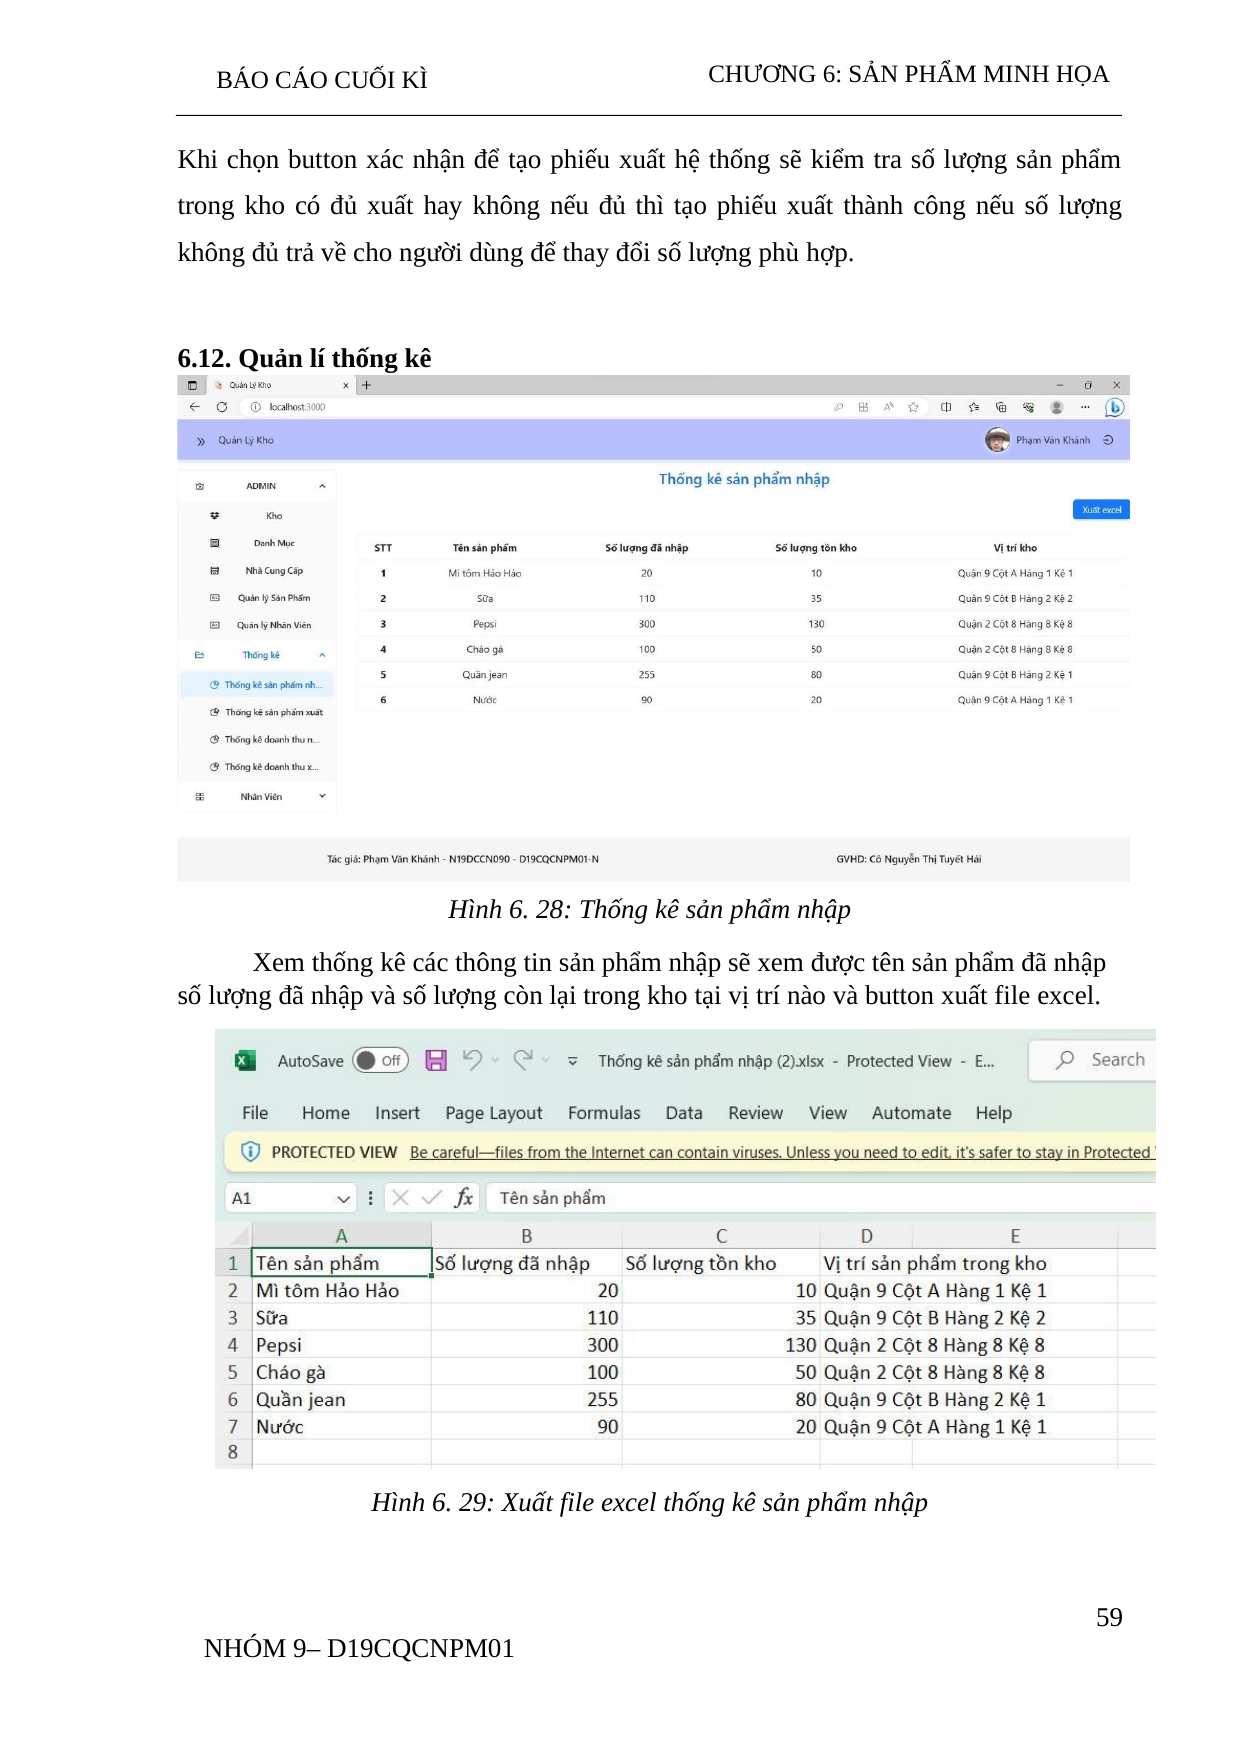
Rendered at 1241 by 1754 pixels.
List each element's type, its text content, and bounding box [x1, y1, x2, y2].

picture [177, 375, 1130, 882]
text Hình 6. 28: Thống kê sản phẩm nhập [179, 882, 1120, 924]
text Xem thống kê các thông tin sản phẩm nhập sẽ xem được tên sản phẩm đã nhập số lượng đã nhập và số lượng còn lại trong kho tại vị trí nào và button xuất file excel. [177, 946, 1109, 1010]
subtitle Quản lí thống kê [177, 342, 1171, 373]
text Khi chọn button xác nhận để tạo phiếu xuất hệ thống sẽ kiểm tra số lượng sản phẩm trong kho có đủ xuất hay không nếu đủ thì tạo phiếu xuất thành công nếu số lượng không đủ trả về cho người dùng để thay đổi số lượng phù hợp. [177, 143, 1122, 267]
picture [214, 1029, 1156, 1469]
